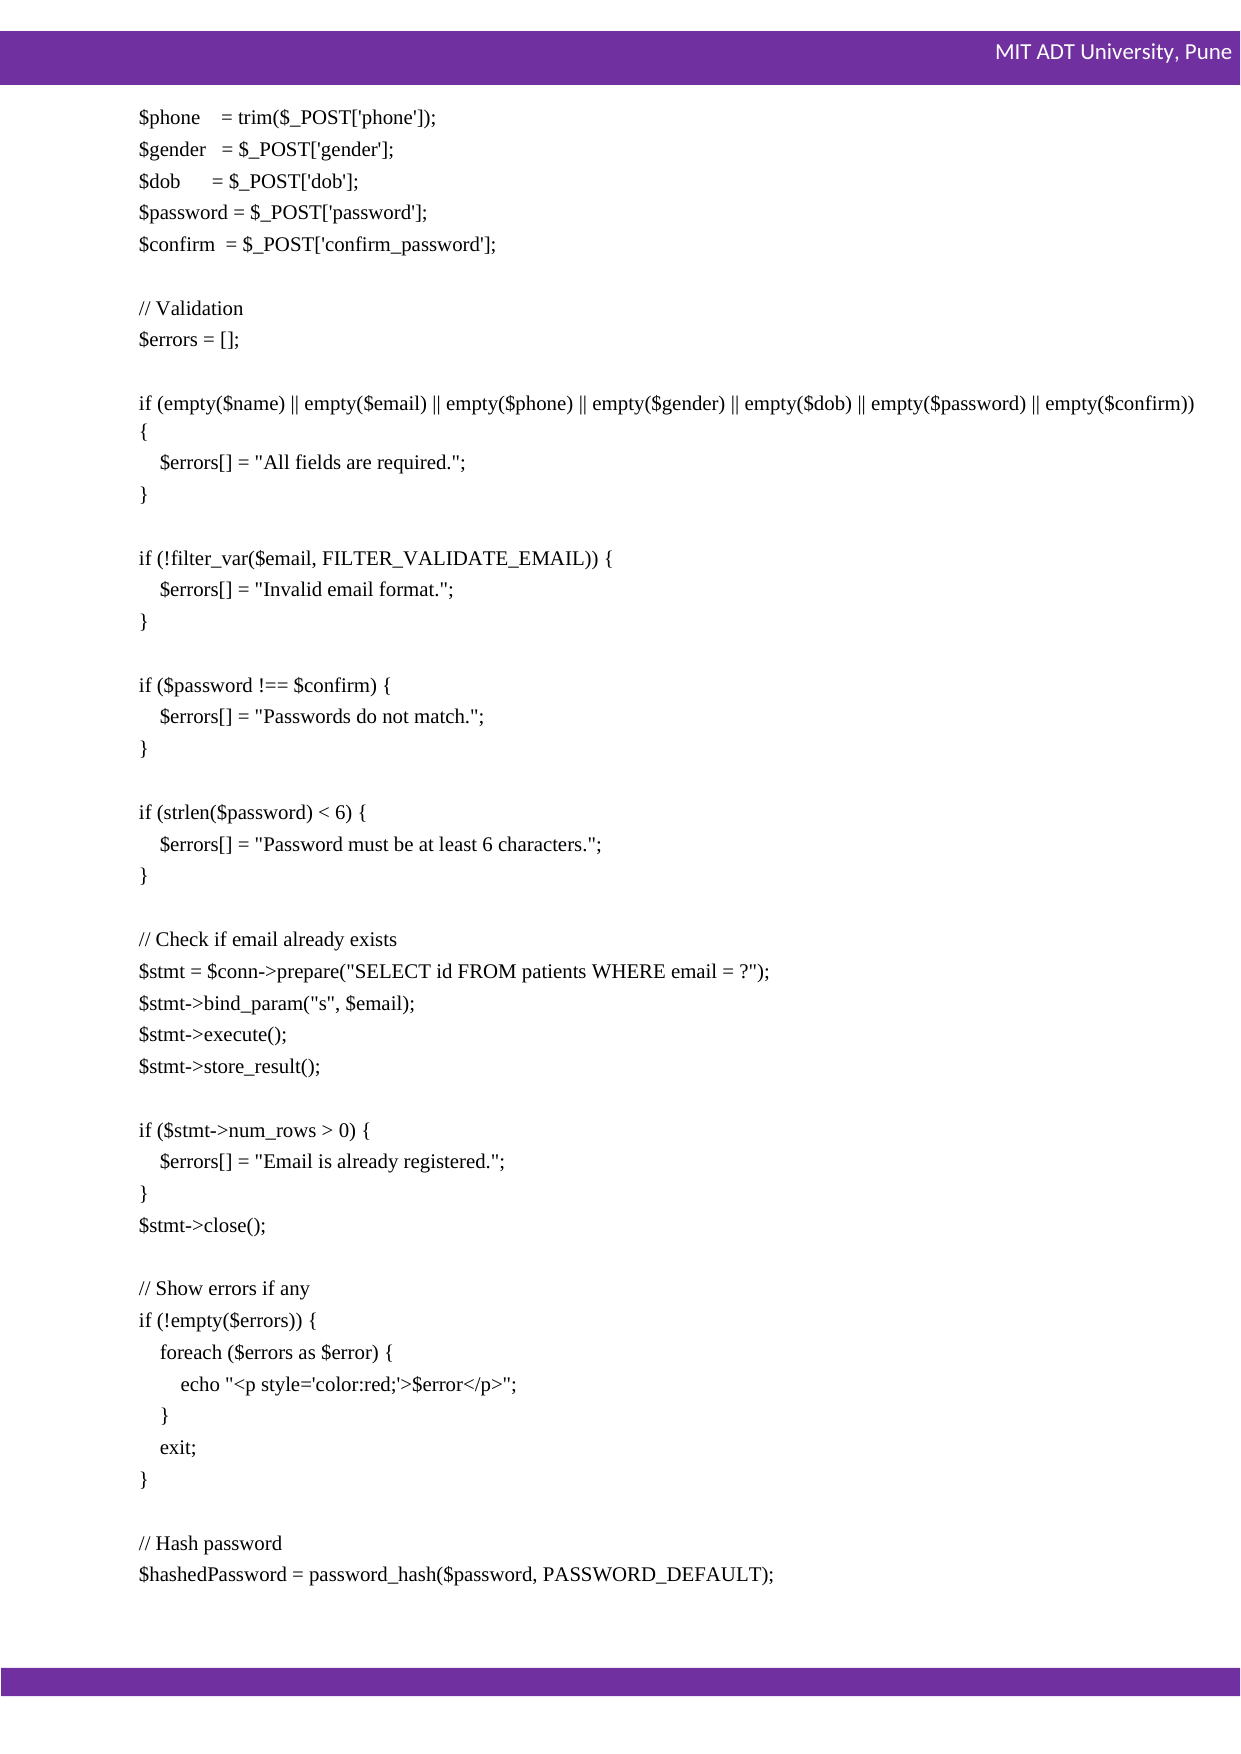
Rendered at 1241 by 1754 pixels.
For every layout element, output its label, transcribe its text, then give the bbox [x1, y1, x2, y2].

text // Show errors if any [139, 1276, 1195, 1300]
text } [139, 1403, 1195, 1427]
text // Check if email already exists [139, 927, 1195, 951]
text $errors[] = "Email is already registered."; [139, 1149, 1195, 1173]
text $password = $_POST['password']; [139, 200, 1195, 224]
text } [139, 863, 1195, 887]
text $dob = $_POST['dob']; [139, 168, 1195, 193]
text $gender = $_POST['gender']; [139, 137, 1195, 161]
text foreach ($errors as $error) { [139, 1340, 1195, 1364]
text exit; [139, 1435, 1195, 1459]
text if (strlen($password) < 6) { [139, 800, 1195, 824]
text if (empty($name) || empty($email) || empty($phone) || empty($gender) || empty($dob) || empty($password) || empty($confirm)) { [139, 391, 1195, 443]
text $errors = []; [139, 327, 1195, 351]
text } [139, 736, 1195, 760]
text if ($stmt->num_rows > 0) { [139, 1117, 1195, 1142]
text if (!empty($errors)) { [139, 1308, 1195, 1332]
text // Validation [139, 296, 1195, 320]
text } [139, 482, 1195, 506]
text $stmt->close(); [139, 1213, 1195, 1237]
text $confirm = $_POST['confirm_password']; [139, 232, 1195, 256]
text } [139, 1467, 1195, 1491]
text $errors[] = "Password must be at least 6 characters."; [139, 832, 1195, 856]
text $hashedPassword = password_hash($password, PASSWORD_DEFAULT); [139, 1562, 1195, 1586]
text $errors[] = "Invalid email format."; [139, 577, 1195, 601]
text $stmt->store_result(); [139, 1054, 1195, 1078]
text } [139, 609, 1195, 633]
text if (!filter_var($email, FILTER_VALIDATE_EMAIL)) { [139, 546, 1195, 570]
text $phone = trim($_POST['phone']); [139, 105, 1195, 129]
text // Hash password [139, 1531, 1195, 1554]
text $stmt = $conn->prepare("SELECT id FROM patients WHERE email = ?"); [139, 959, 1195, 983]
text $stmt->bind_param("s", $email); [139, 990, 1195, 1014]
text if ($password !== $confirm) { [139, 673, 1195, 697]
text $errors[] = "Passwords do not match."; [139, 704, 1195, 728]
text $stmt->execute(); [139, 1022, 1195, 1046]
text echo "<p style='color:red;'>$error</p>"; [139, 1372, 1195, 1396]
text } [139, 1181, 1195, 1205]
text $errors[] = "All fields are required."; [139, 450, 1195, 474]
